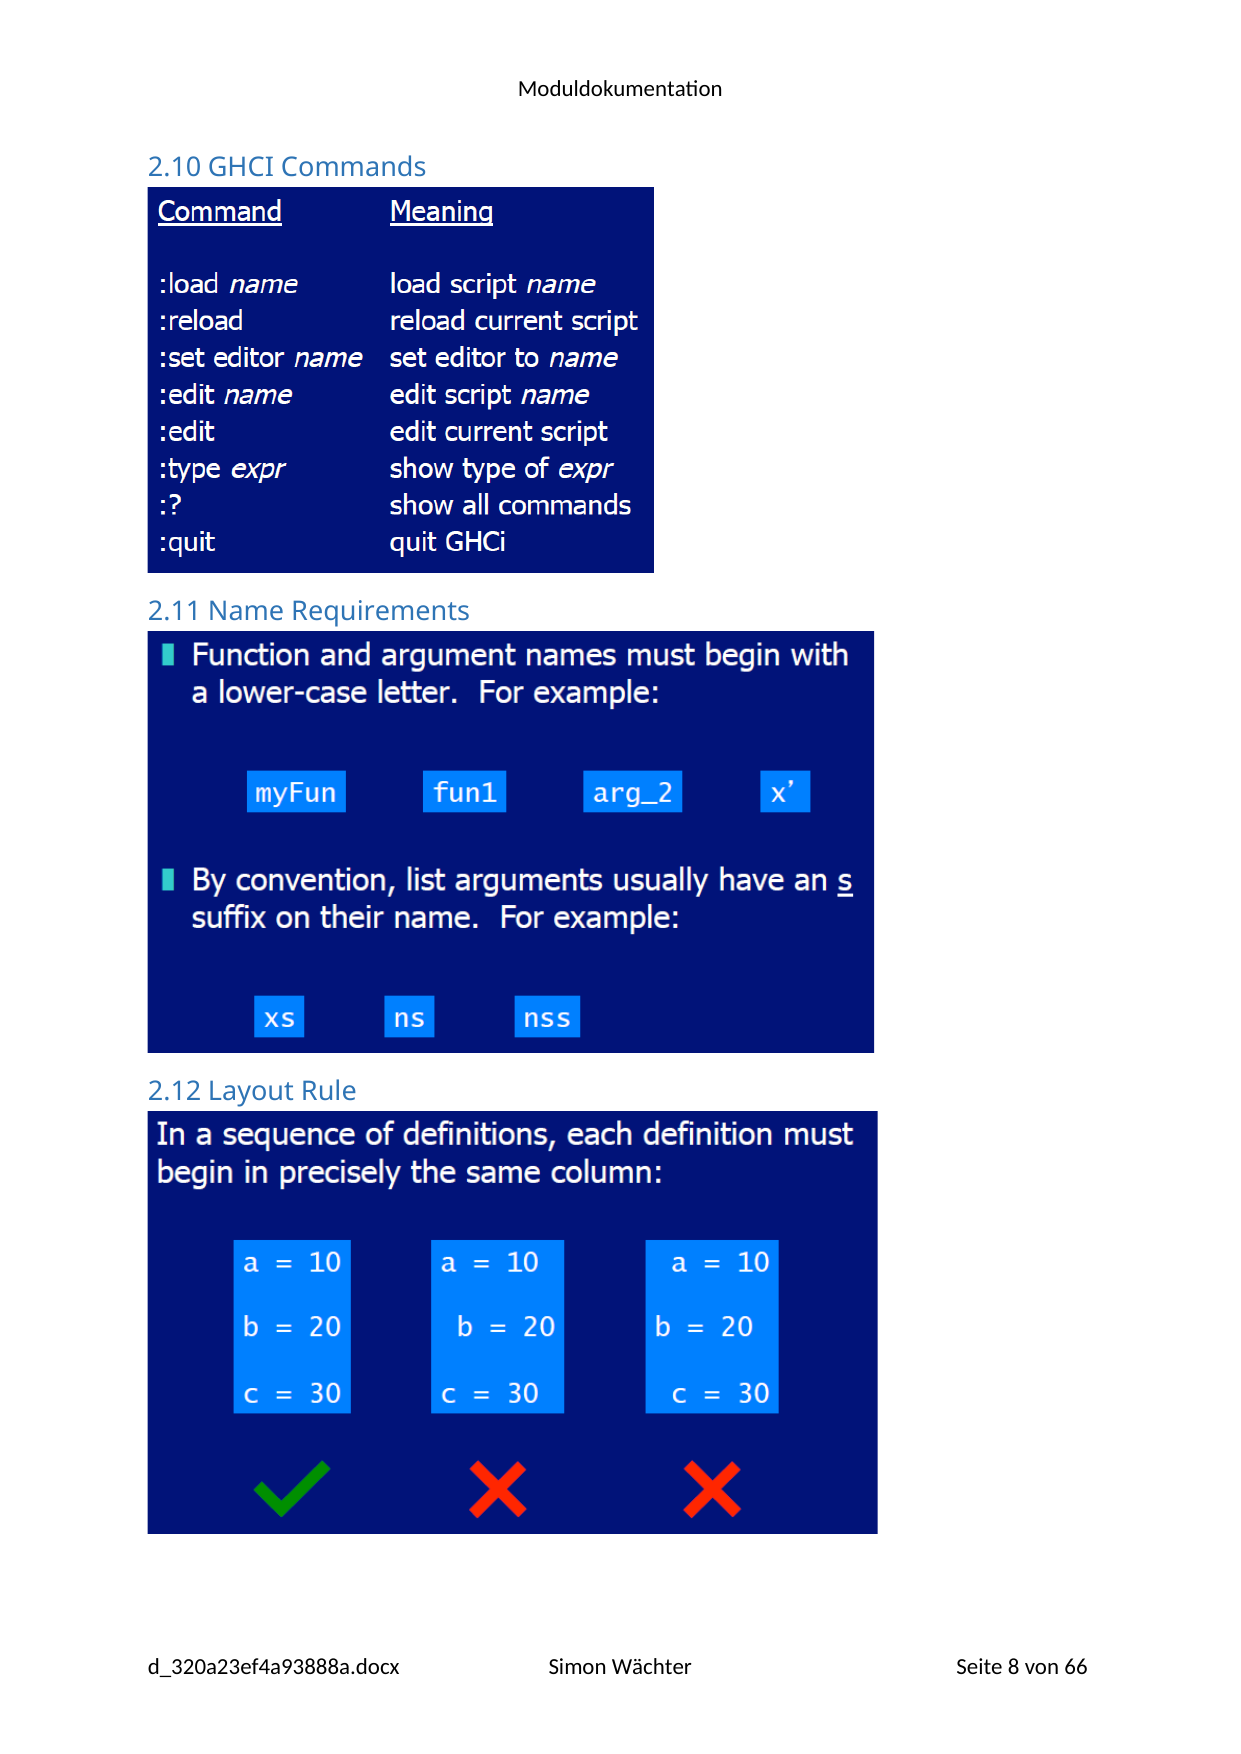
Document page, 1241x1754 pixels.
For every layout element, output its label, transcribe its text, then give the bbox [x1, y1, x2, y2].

picture [147, 1111, 878, 1534]
picture [147, 187, 654, 573]
picture [147, 631, 875, 1053]
subtitle GHCI Commands [148, 148, 1093, 184]
subtitle Name Requirements [148, 591, 1093, 628]
subtitle Layout Rule [148, 1072, 1093, 1109]
